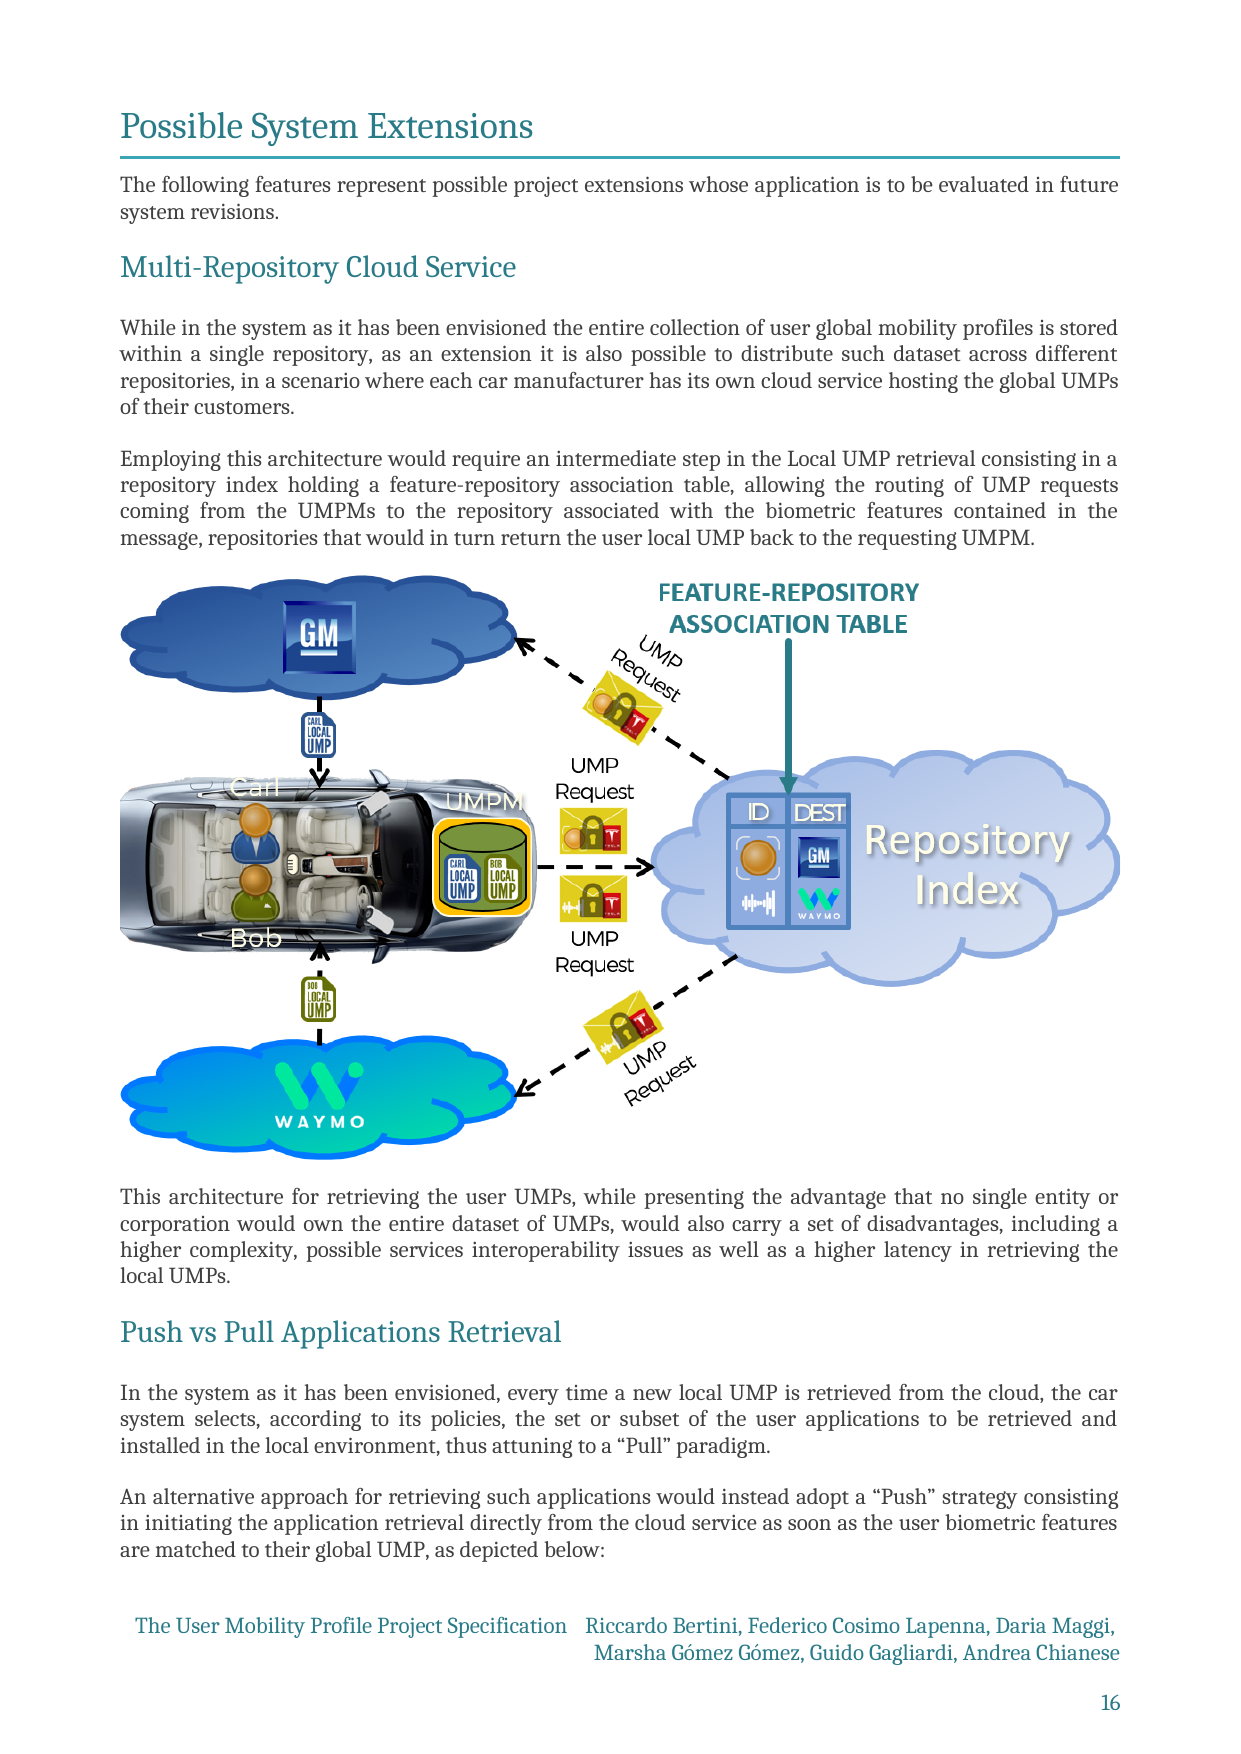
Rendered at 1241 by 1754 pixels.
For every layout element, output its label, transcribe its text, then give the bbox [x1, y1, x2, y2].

text The following features represent possible project extensions whose application is to be evaluated in future system revisions. [120, 172, 1120, 225]
subtitle Possible System Extensions [120, 105, 1120, 156]
text This architecture for retrieving the user UMPs, while presenting the advantage that no single entity or corporation would own the entire dataset of UMPs, would also carry a set of disadvantages, including a higher complexity, possible services interoperability issues as well as a higher latency in retrieving the local UMPs. [120, 1184, 1120, 1289]
text Employing this architecture would require an intermediate step in the Local UMP retrieval consisting in a repository index holding a feature-repository association table, allowing the routing of UMP requests coming from the UMPMs to the repository associated with the biometric features contained in the message, repositories that would in turn return the user local UMP back to the requesting UMPM. [120, 445, 1120, 551]
text While in the system as it has been envisioned the entire collection of user global mobility profiles is stored within a single repository, as an extension it is also possible to distribute such dataset across different repositories, in a scenario where each car manufacturer has its own cloud service hosting the global UMPs of their customers. [120, 315, 1120, 420]
subtitle Push vs Pull Applications Retrieval [120, 1314, 1120, 1351]
text An alternative approach for retrieving such applications would instead adopt a “Push” strategy consisting in initiating the application retrieval directly from the cloud service as soon as the user biometric features are matched to their global UMP, as depicted below: [120, 1484, 1120, 1563]
text In the system as it has been envisioned, every time a new local UMP is retrieved from the cloud, the car system selects, according to its policies, the set or subset of the user applications to be retrieved and installed in the local environment, thus attuning to a “Pull” paradigm. [120, 1380, 1120, 1459]
picture [120, 575, 1121, 1160]
subtitle Multi-Repository Cloud Service [120, 250, 1120, 286]
